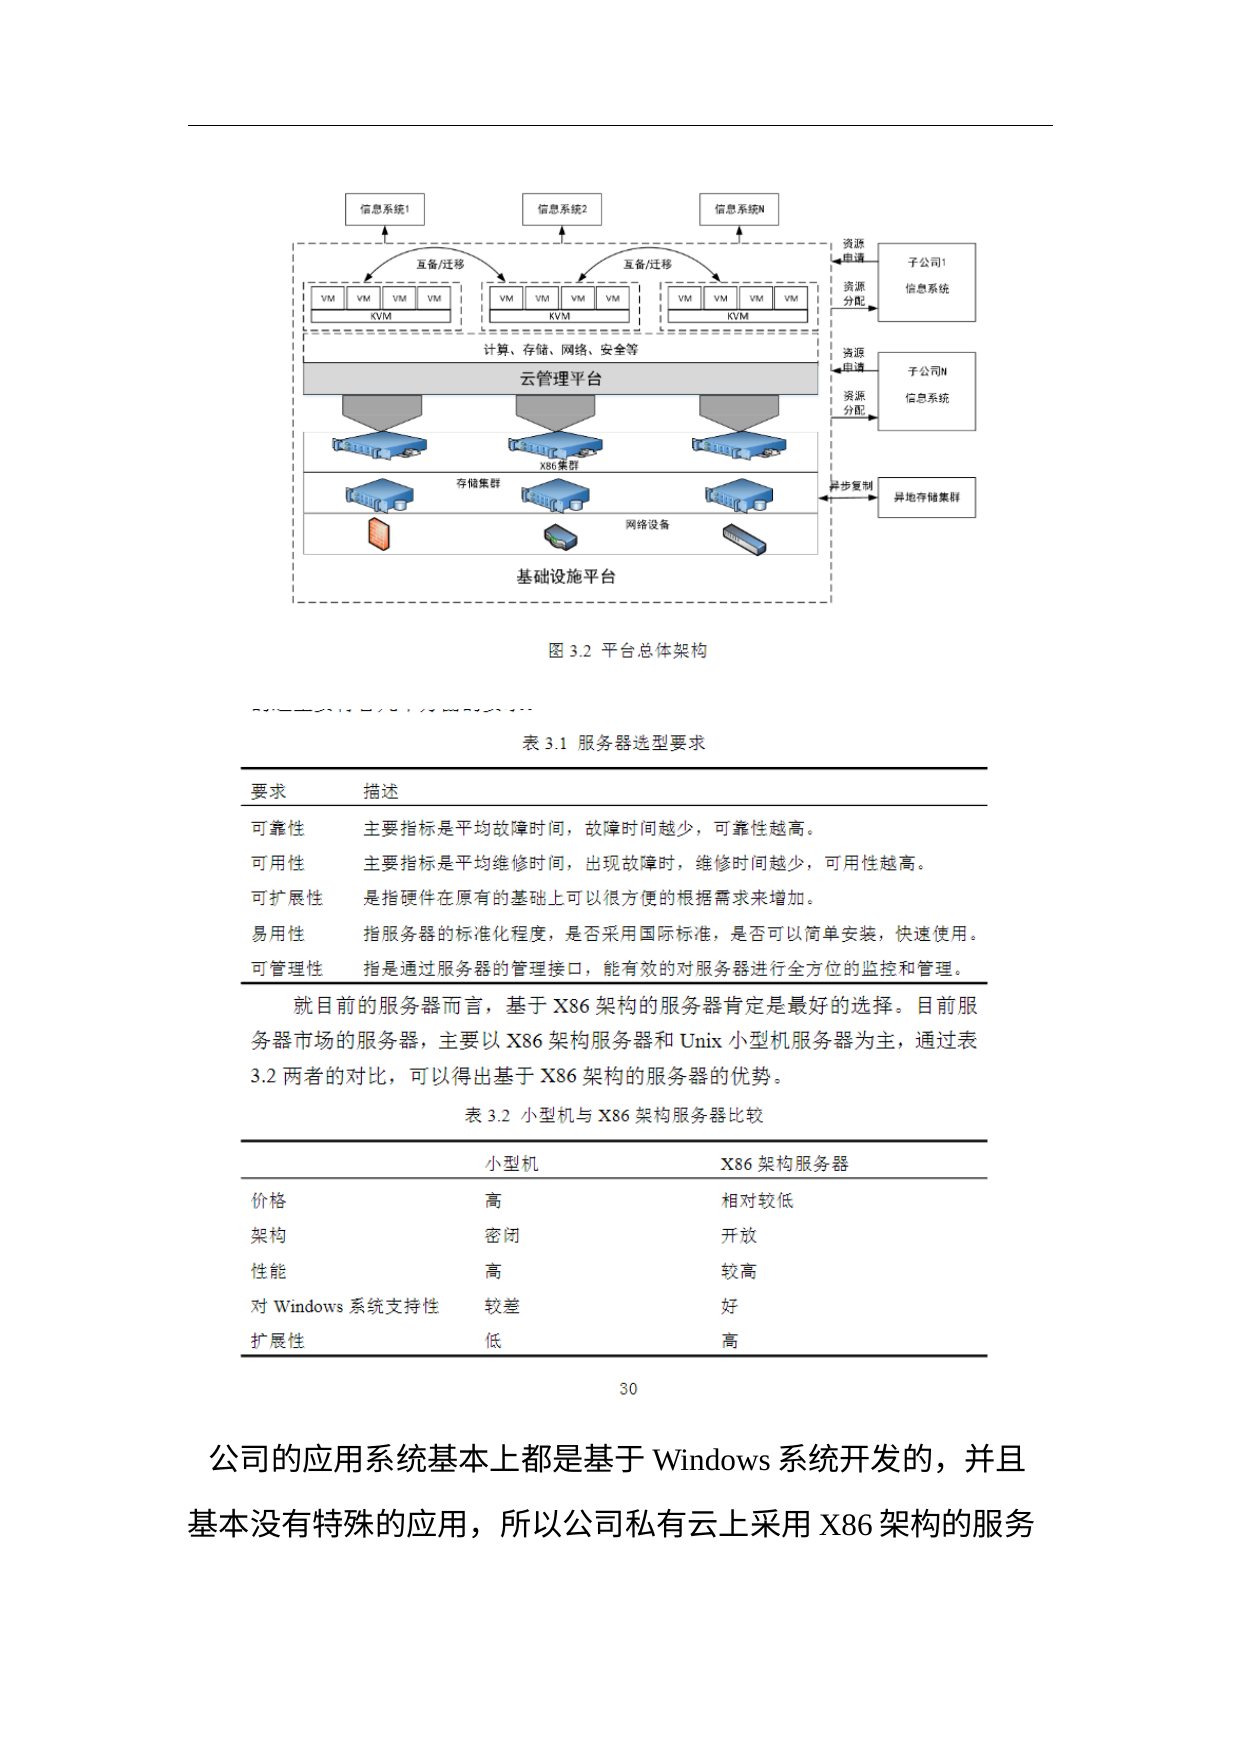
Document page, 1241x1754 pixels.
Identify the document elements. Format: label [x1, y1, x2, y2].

picture [208, 156, 1074, 676]
text [187, 1424, 1053, 1554]
picture [208, 709, 1074, 1404]
